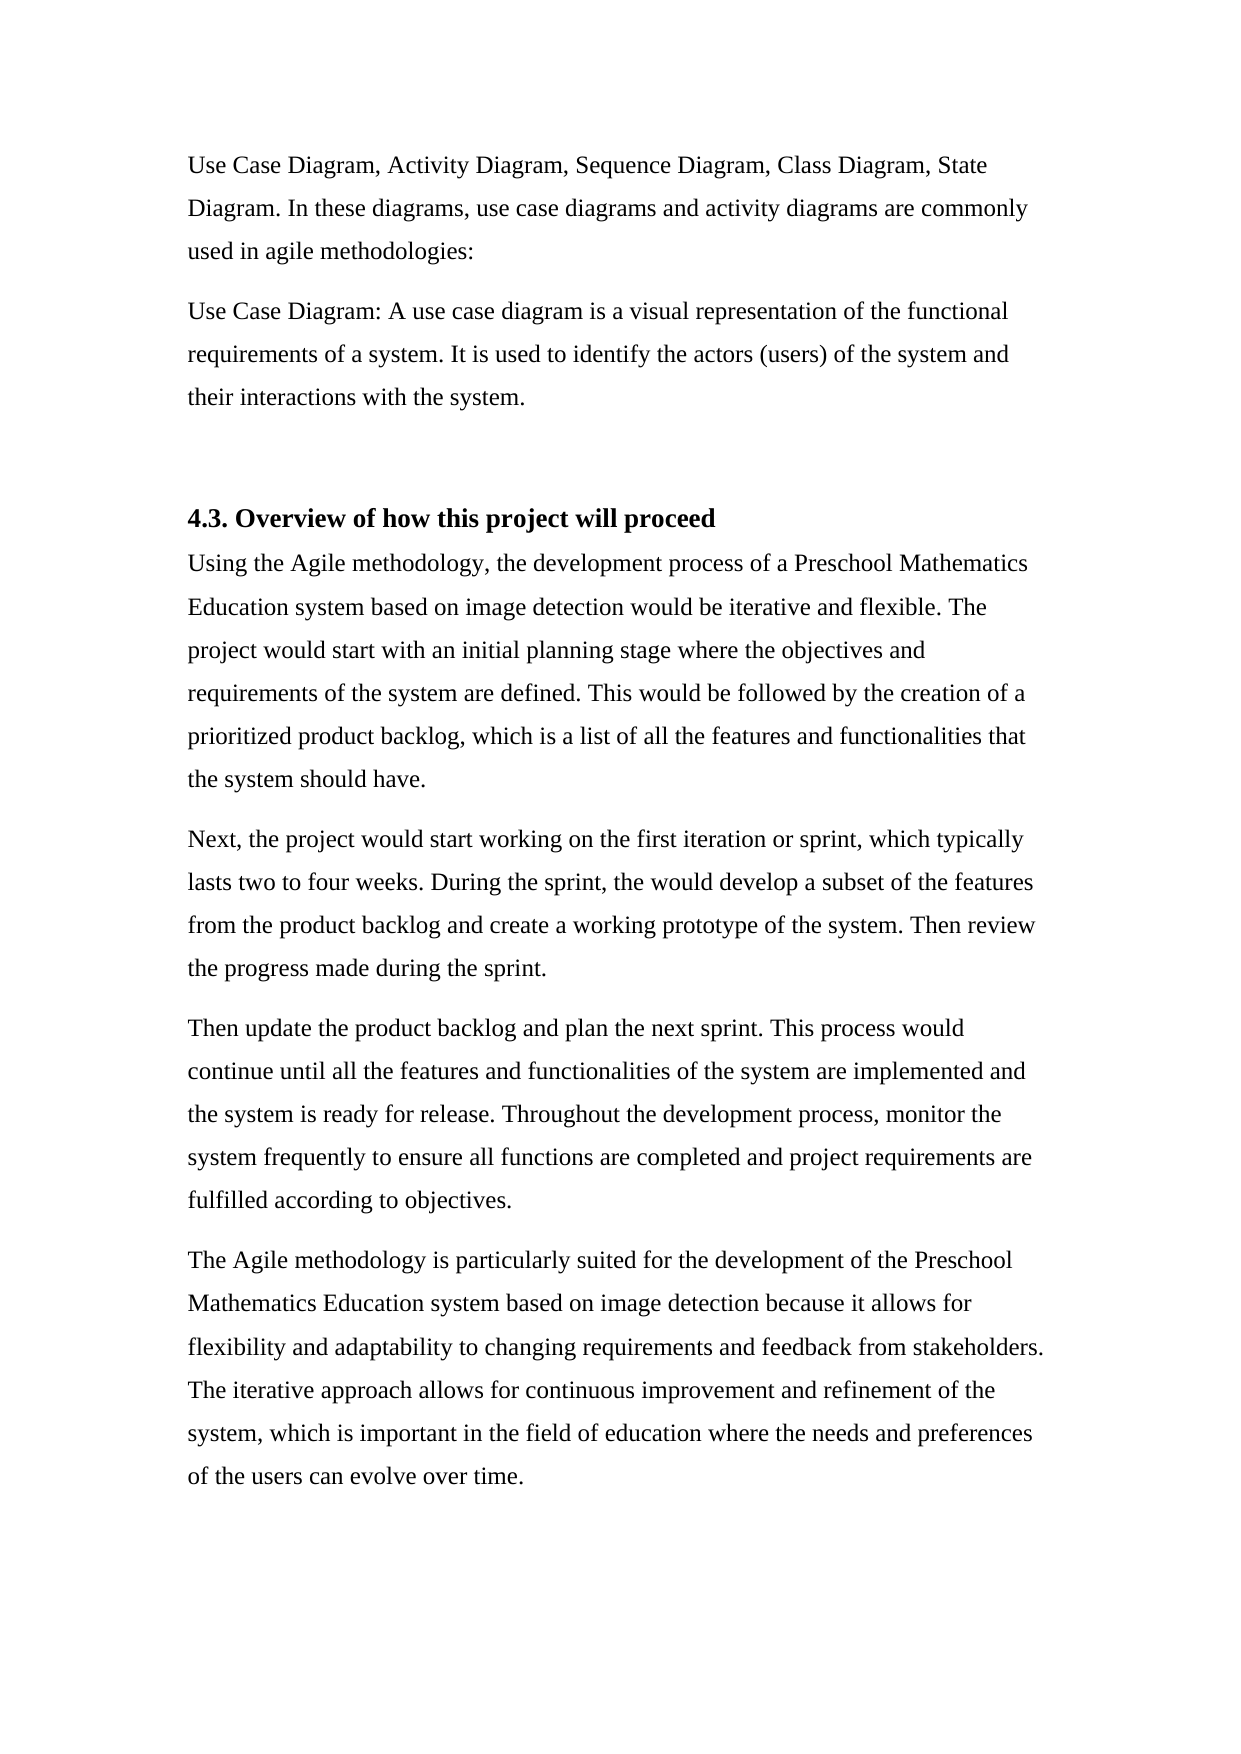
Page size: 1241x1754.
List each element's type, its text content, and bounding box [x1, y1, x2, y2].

text Next, the project would start working on the first iteration or sprint, which typically lasts two to four weeks. During the sprint, the would develop a subset of the features from the product backlog and create a working prototype of the system. Then review the progress made during the sprint. [187, 824, 1053, 982]
text Using the Agile methodology, the development process of a Preschool Mathematics Education system based on image detection would be iterative and flexible. The project would start with an initial planning stage where the objectives and requirements of the system are defined. This would be followed by the creation of a prioritized product backlog, which is a list of all the features and functionalities that the system should have. [187, 548, 1053, 793]
text Then update the product backlog and plan the next sprint. This process would continue until all the features and functionalities of the system are implemented and the system is ready for release. Throughout the development process, monitor the system frequently to ensure all functions are completed and project requirements are fulfilled according to objectives. [187, 1013, 1053, 1214]
text Use Case Diagram: A use case diagram is a visual representation of the functional requirements of a system. It is used to identify the actors (users) of the system and their interactions with the system. [187, 296, 1053, 411]
text The Agile methodology is particularly suited for the development of the Preschool Mathematics Education system based on image detection because it allows for flexibility and adaptability to changing requirements and feedback from stakeholders. The iterative approach allows for continuous improvement and refinement of the system, which is important in the field of education where the needs and preferences of the users can evolve over time. [187, 1245, 1053, 1490]
subtitle 4.3. Overview of how this project will proceed [187, 502, 1053, 533]
text Use Case Diagram, Activity Diagram, Sequence Diagram, Class Diagram, State Diagram. In these diagrams, use case diagrams and activity diagrams are commonly used in agile methodologies: [187, 150, 1053, 265]
